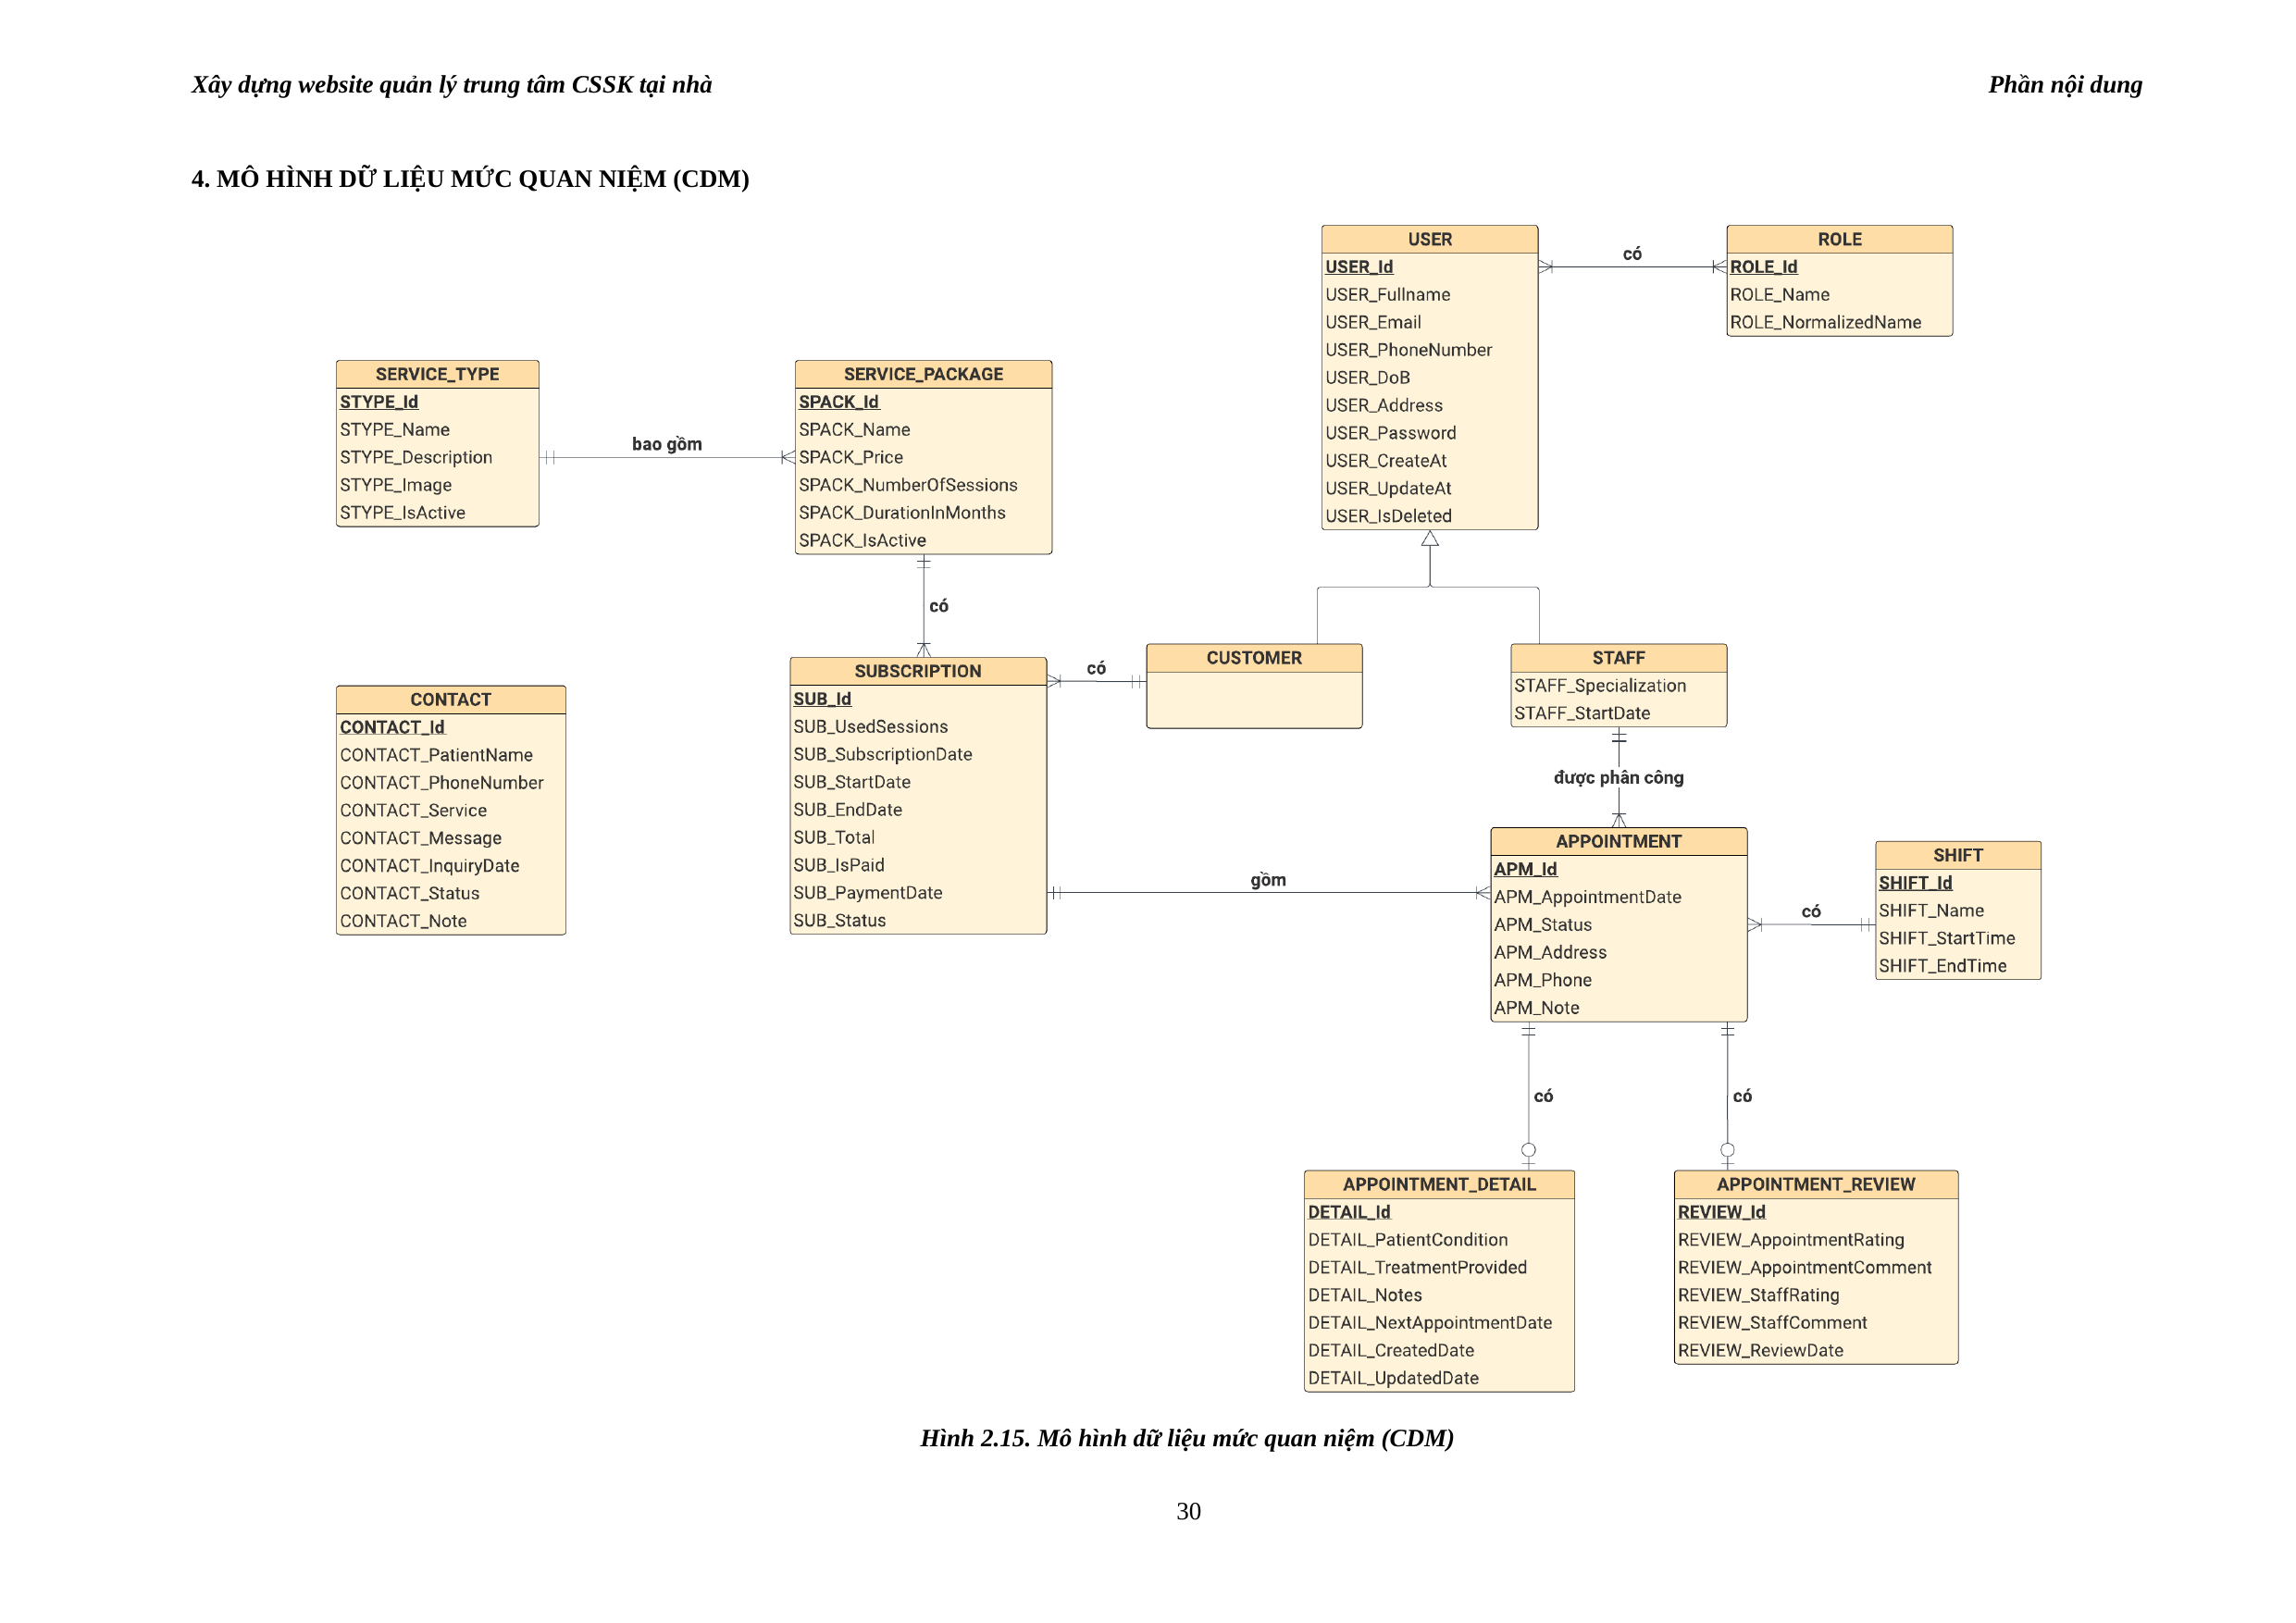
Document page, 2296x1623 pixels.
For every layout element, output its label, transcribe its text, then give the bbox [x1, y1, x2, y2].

picture [309, 198, 2068, 1419]
subtitle Mô hình dữ liệu mức quan niệm (CDM) [192, 164, 2186, 192]
